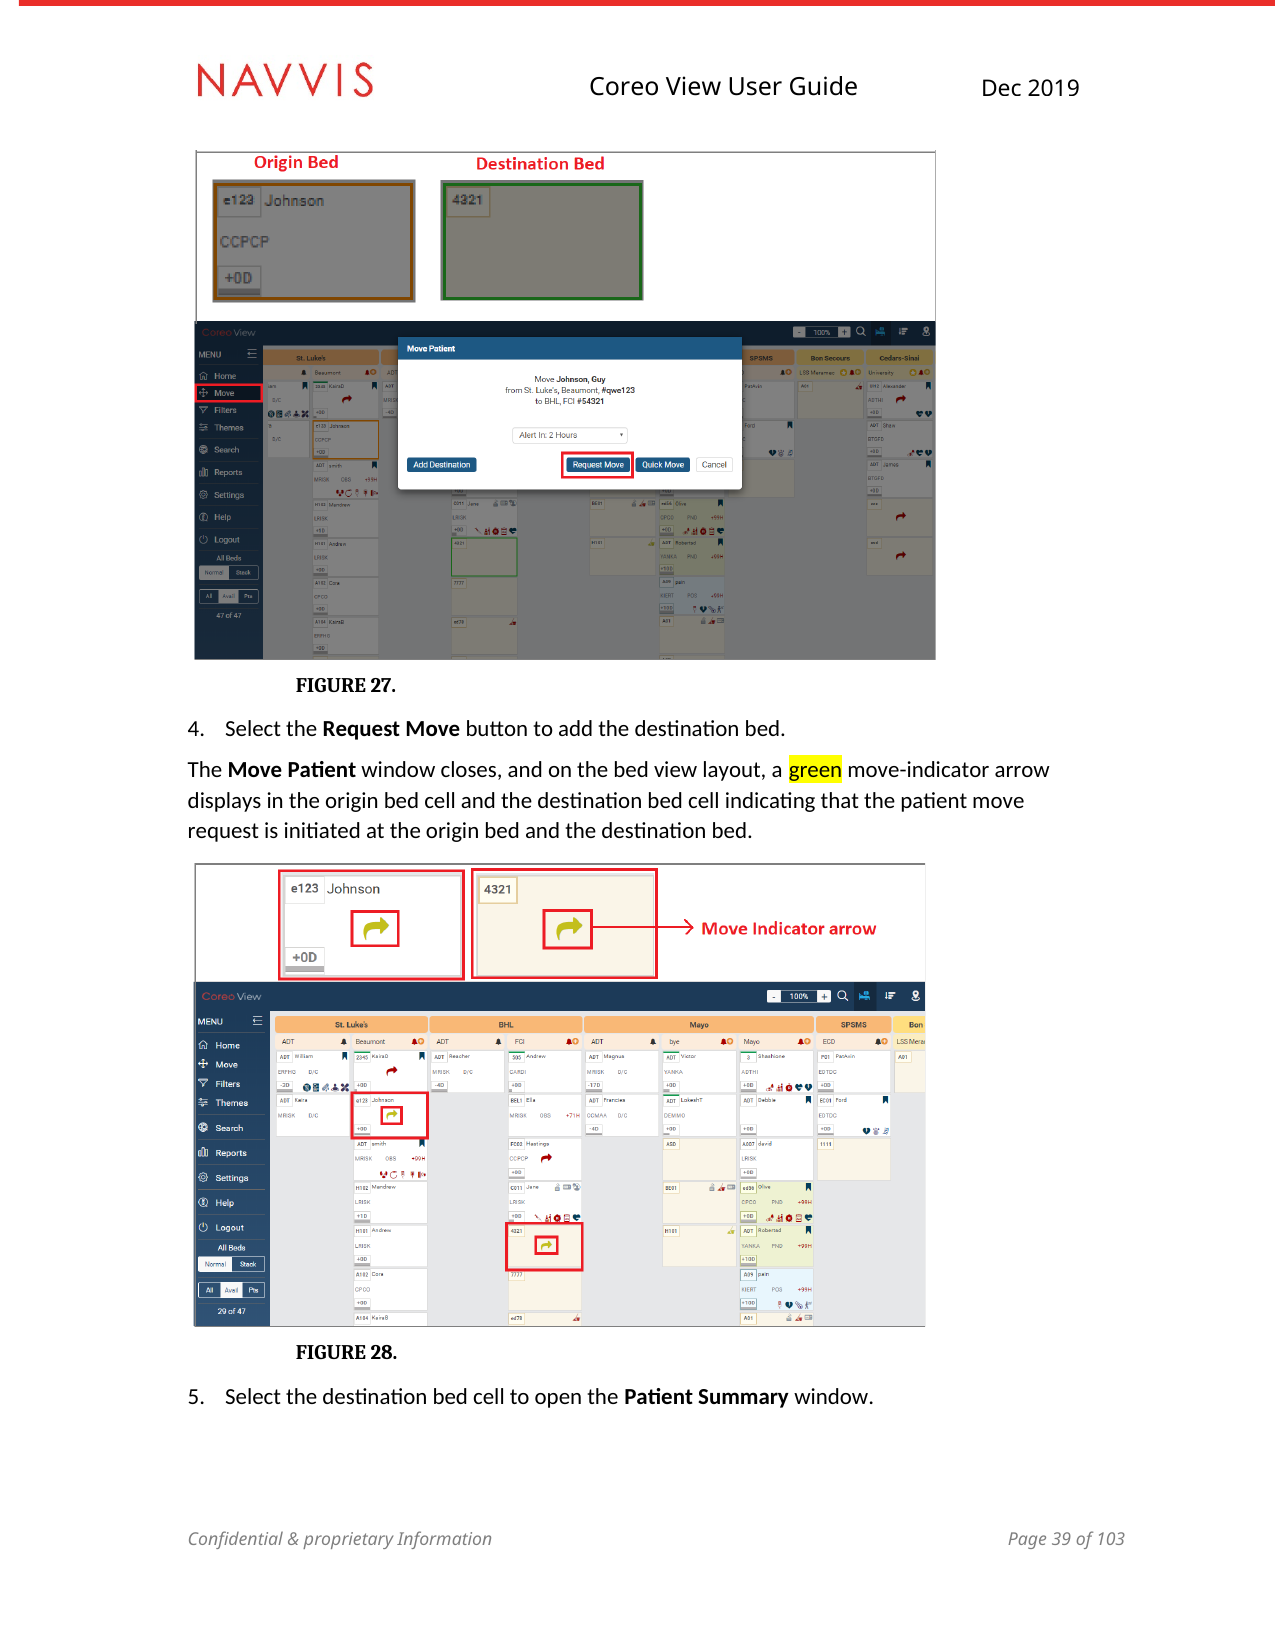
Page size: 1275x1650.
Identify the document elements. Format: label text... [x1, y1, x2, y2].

list Select the destination bed cell to open the Patient Summary window. [187, 1382, 1087, 1410]
picture [193, 863, 926, 1327]
text The Move Patient window closes, and on the bed view layout, a green move-indicator arrow displays in the origin bed cell and the destination bed cell indicating that the patient move request is initiated at the origin bed and the destination bed. [187, 755, 1087, 844]
picture [193, 150, 936, 660]
picture [187, 55, 383, 104]
list Select the Request Move button to add the destination bed. [187, 714, 1087, 743]
